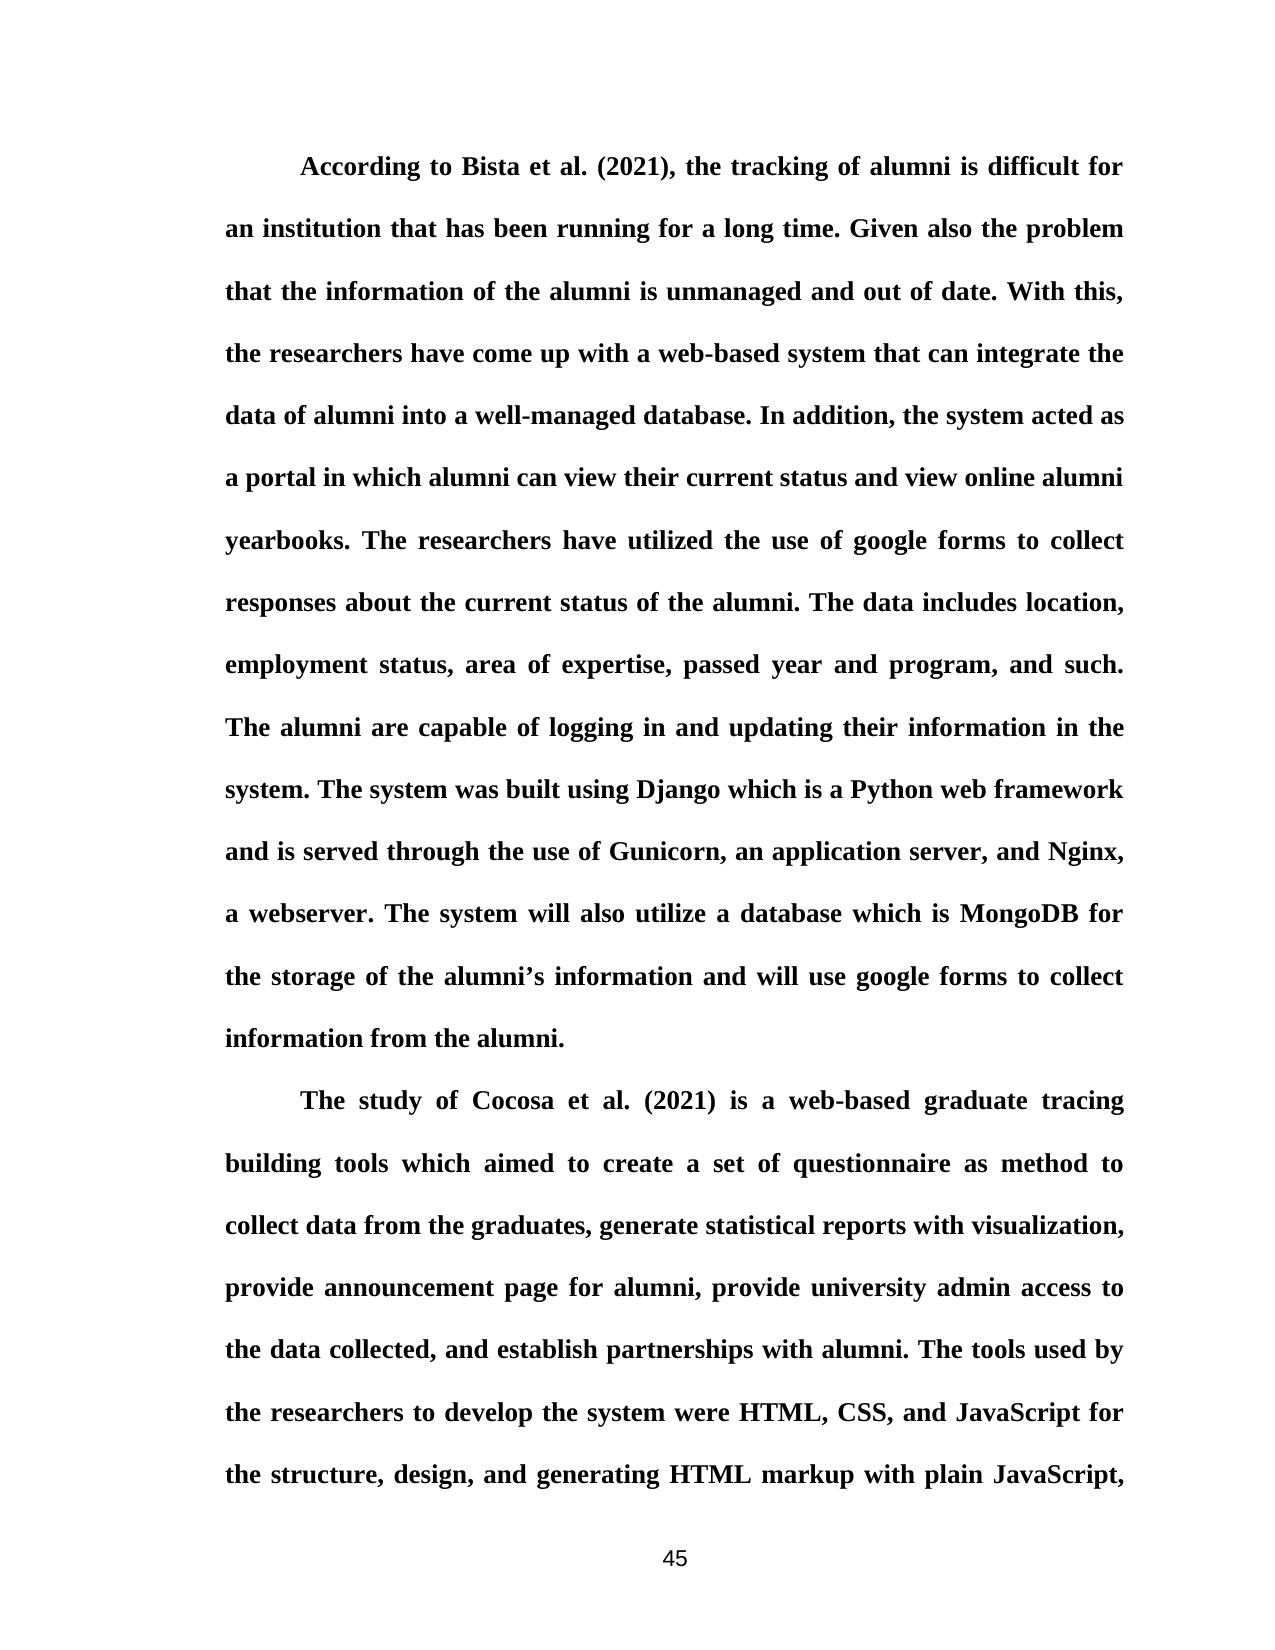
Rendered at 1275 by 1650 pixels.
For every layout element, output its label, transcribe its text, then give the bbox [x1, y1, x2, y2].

text According to Bista et al. (2021), the tracking of alumni is difficult for an institution that has been running for a long time. Given also the problem that the information of the alumni is unmanaged and out of date. With this, the researchers have come up with a web-based system that can integrate the data of alumni into a well-managed database. In addition, the system acted as a portal in which alumni can view their current status and view online alumni yearbooks. The researchers have utilized the use of google forms to collect responses about the current status of the alumni. The data includes location, employment status, area of expertise, passed year and program, and such. The alumni are capable of logging in and updating their information in the system. The system was built using Django which is a Python web framework and is served through the use of Gunicorn, an application server, and Nginx, a webserver. The system will also utilize a database which is MongoDB for the storage of the alumni’s information and will use google forms to collect information from the alumni. [225, 150, 1125, 1053]
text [225, 1084, 1125, 1489]
